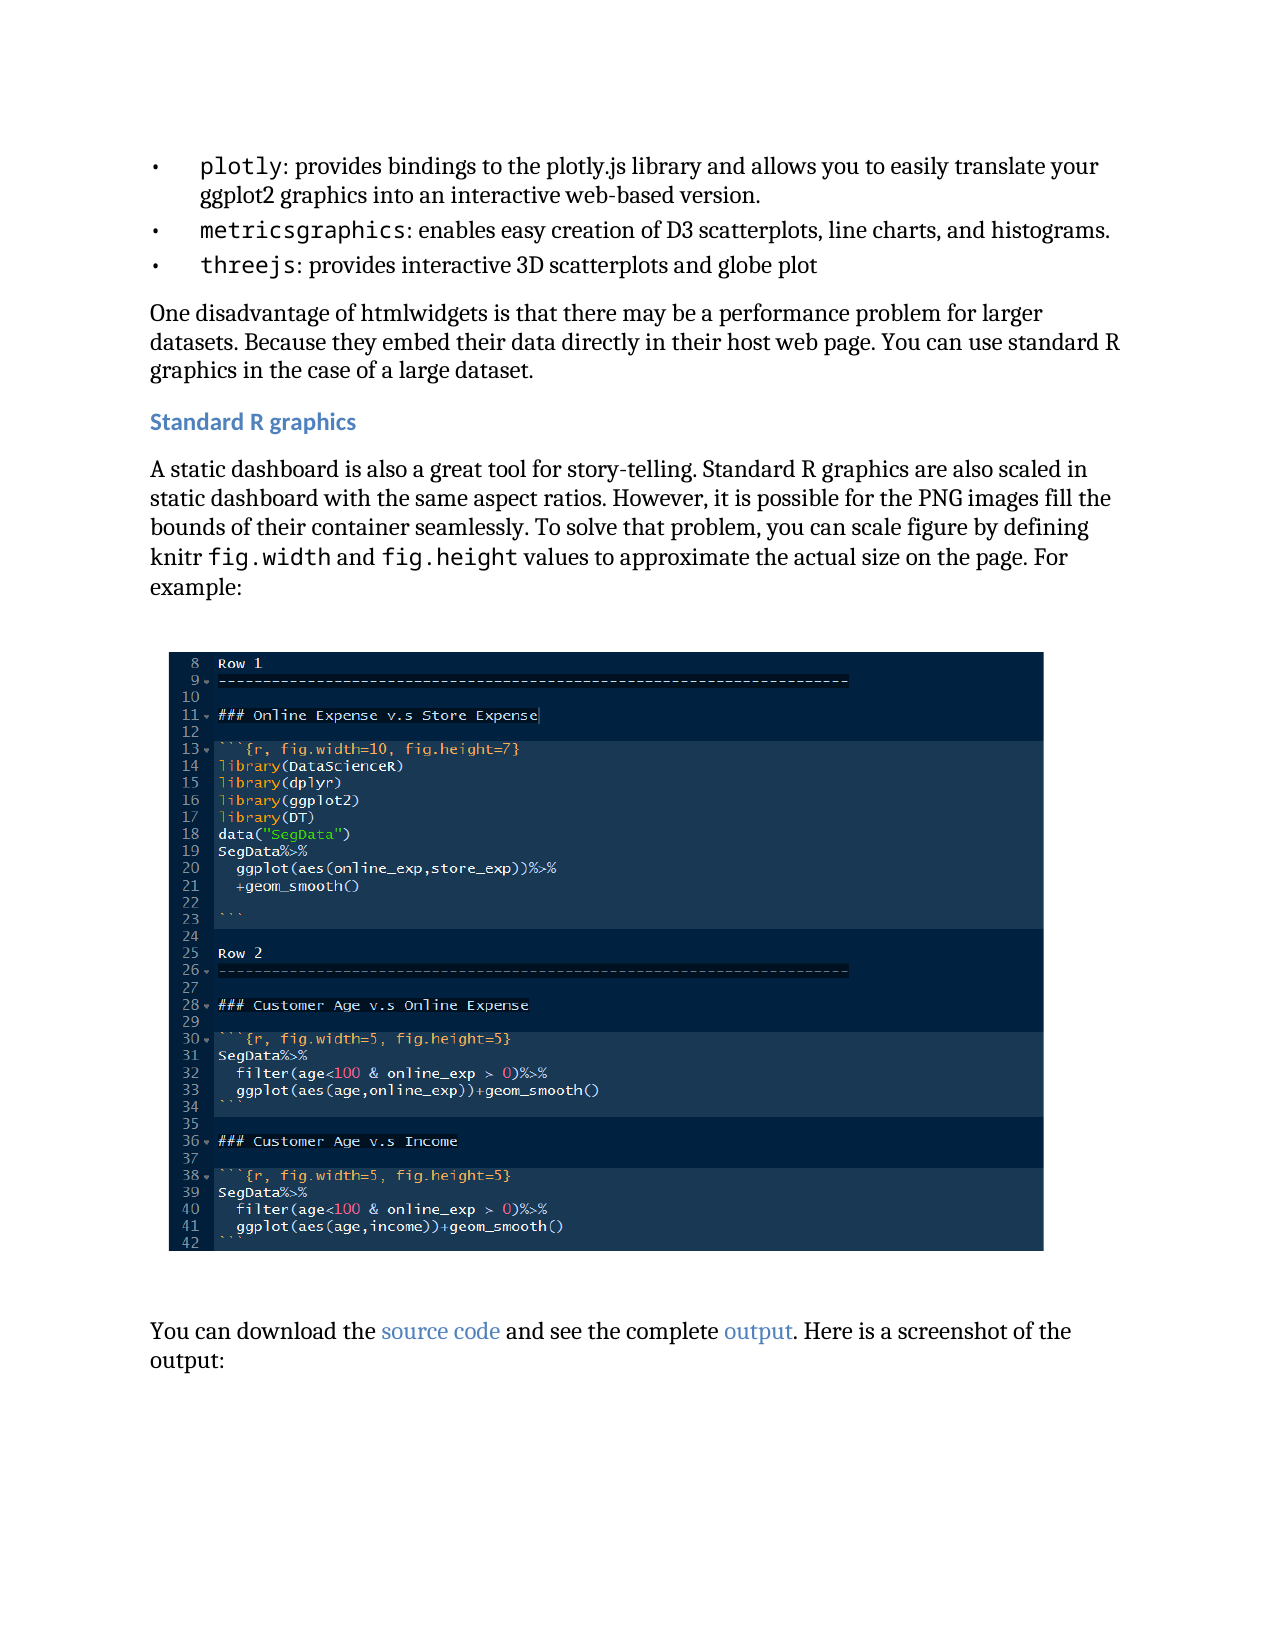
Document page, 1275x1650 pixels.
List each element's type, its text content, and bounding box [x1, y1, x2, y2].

text A static dashboard is also a great tool for story-telling. Standard R graphics are also scaled in static dashboard with the same aspect ratios. However, it is possible for the PNG images fill the bounds of their container seamlessly. To solve that problem, you can scale figure by defining knitr fig.width and fig.height values to approximate the actual size on the page. For example: [150, 455, 1125, 601]
text One disadvantage of htmlwidgets is that there may be a performance problem for larger datasets. Because they embed their data directly in their host web page. You can use standard R graphics in the case of a large dataset. [150, 299, 1125, 385]
list metricsgraphics: enables easy creation of D3 scatterplots, line charts, and histograms. [150, 214, 1125, 245]
picture [168, 652, 1044, 1251]
subtitle Standard R graphics [150, 406, 1125, 436]
text You can download the source code and see the complete output. Here is a screenshot of the output: [150, 1317, 1125, 1374]
list threejs: provides interactive 3D scatterplots and globe plot [150, 249, 1125, 280]
list plotly: provides bindings to the plotly.js library and allows you to easily translate your ggplot2 graphics into an interactive web-based version. [150, 150, 1125, 210]
